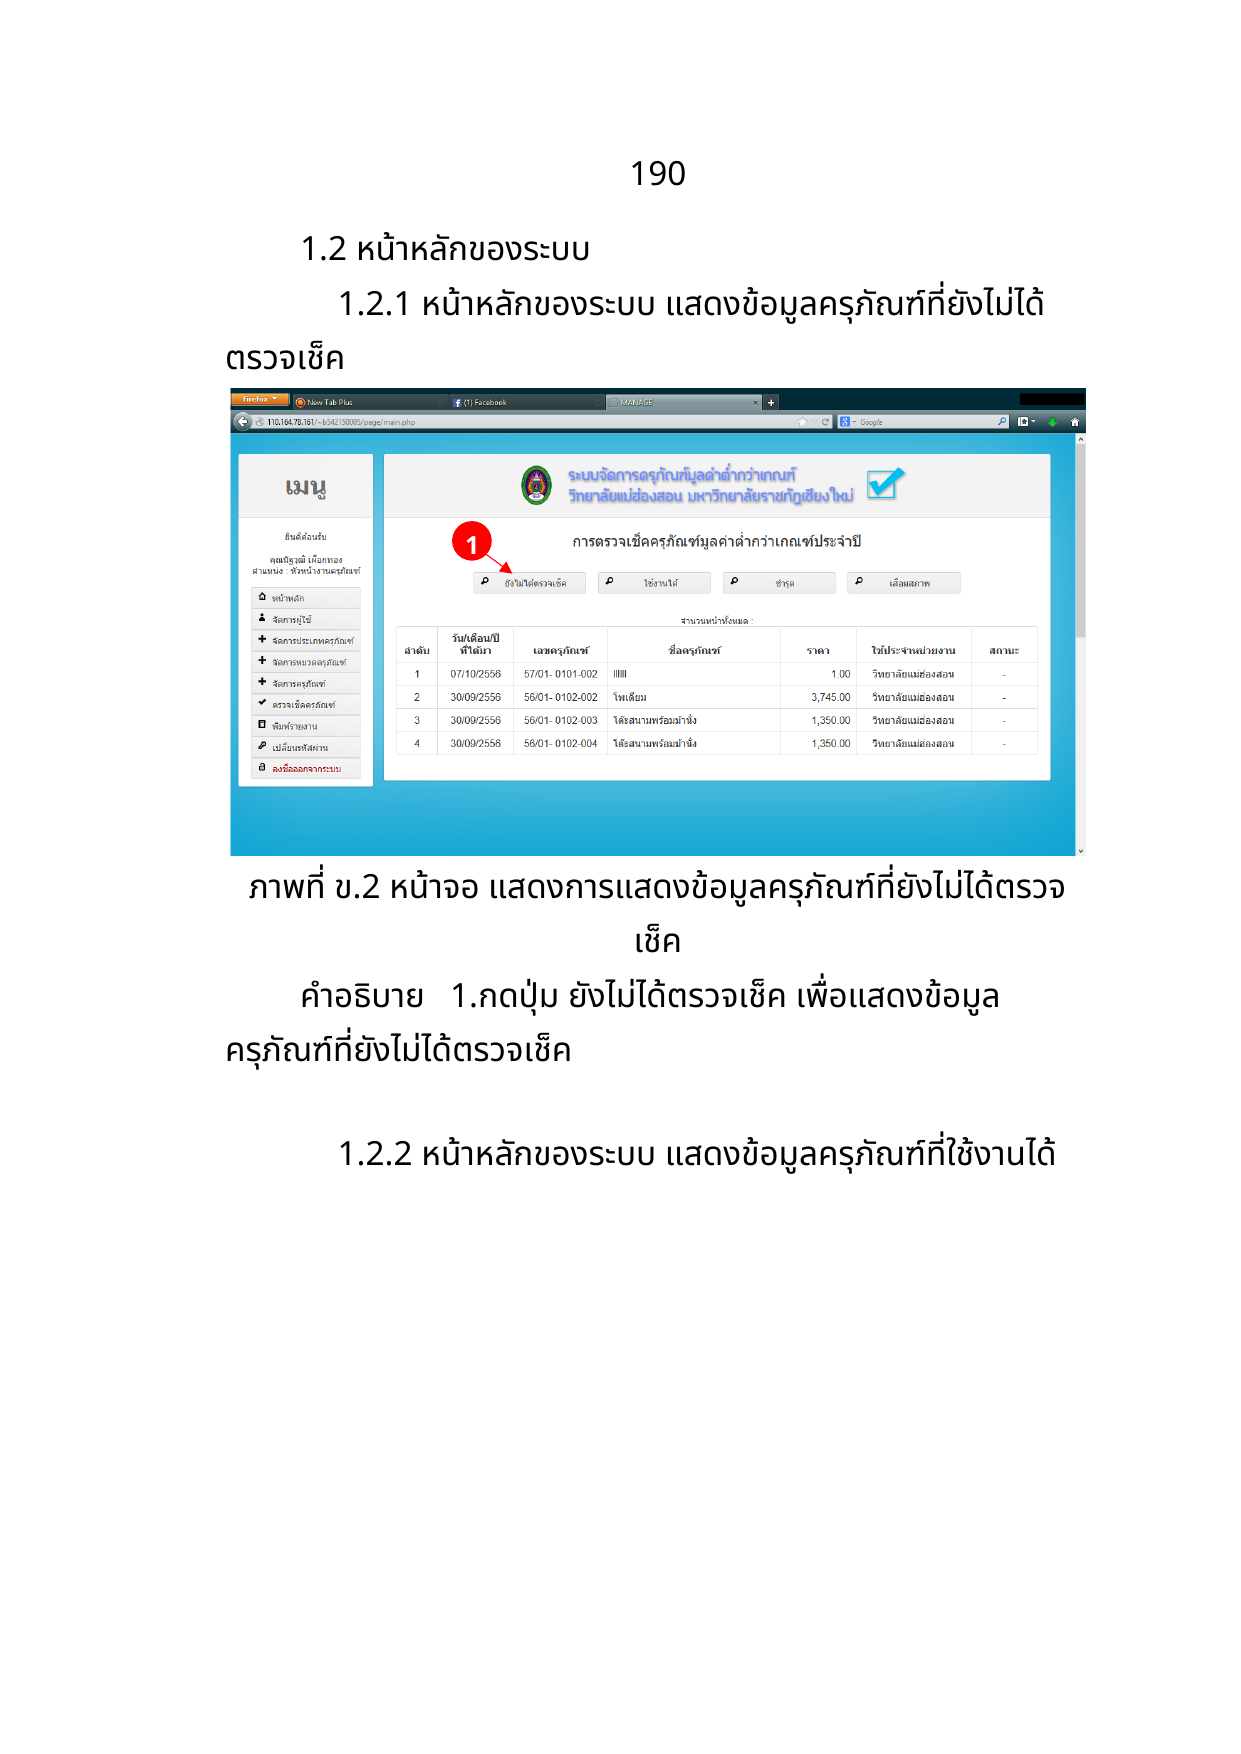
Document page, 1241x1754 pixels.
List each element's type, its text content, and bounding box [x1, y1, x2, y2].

text 1.2.2 หน้าหลักของระบบ แสดงข้อมูลครุภัณฑ์ที่ใช้งานได้ [225, 1130, 1090, 1180]
list ภาพที่ ข.2 หน้าจอ แสดงการแสดงข้อมูลครุภัณฑ์ที่ยังไม่ได้ตรวจเช็ค [225, 863, 1090, 968]
text 1.2.1 หน้าหลักของระบบ แสดงข้อมูลครุภัณฑ์ที่ยังไม่ได้ตรวจเช็ค [225, 279, 1090, 384]
text 1.2 หน้าหลักของระบบ [225, 225, 1090, 276]
text คำอธิบาย 1.กดปุ่ม ยังไม่ได้ตรวจเช็ค เพื่อแสดงข้อมูลครุภัณฑ์ที่ยังไม่ได้ตรวจเช็ค [225, 972, 1090, 1077]
